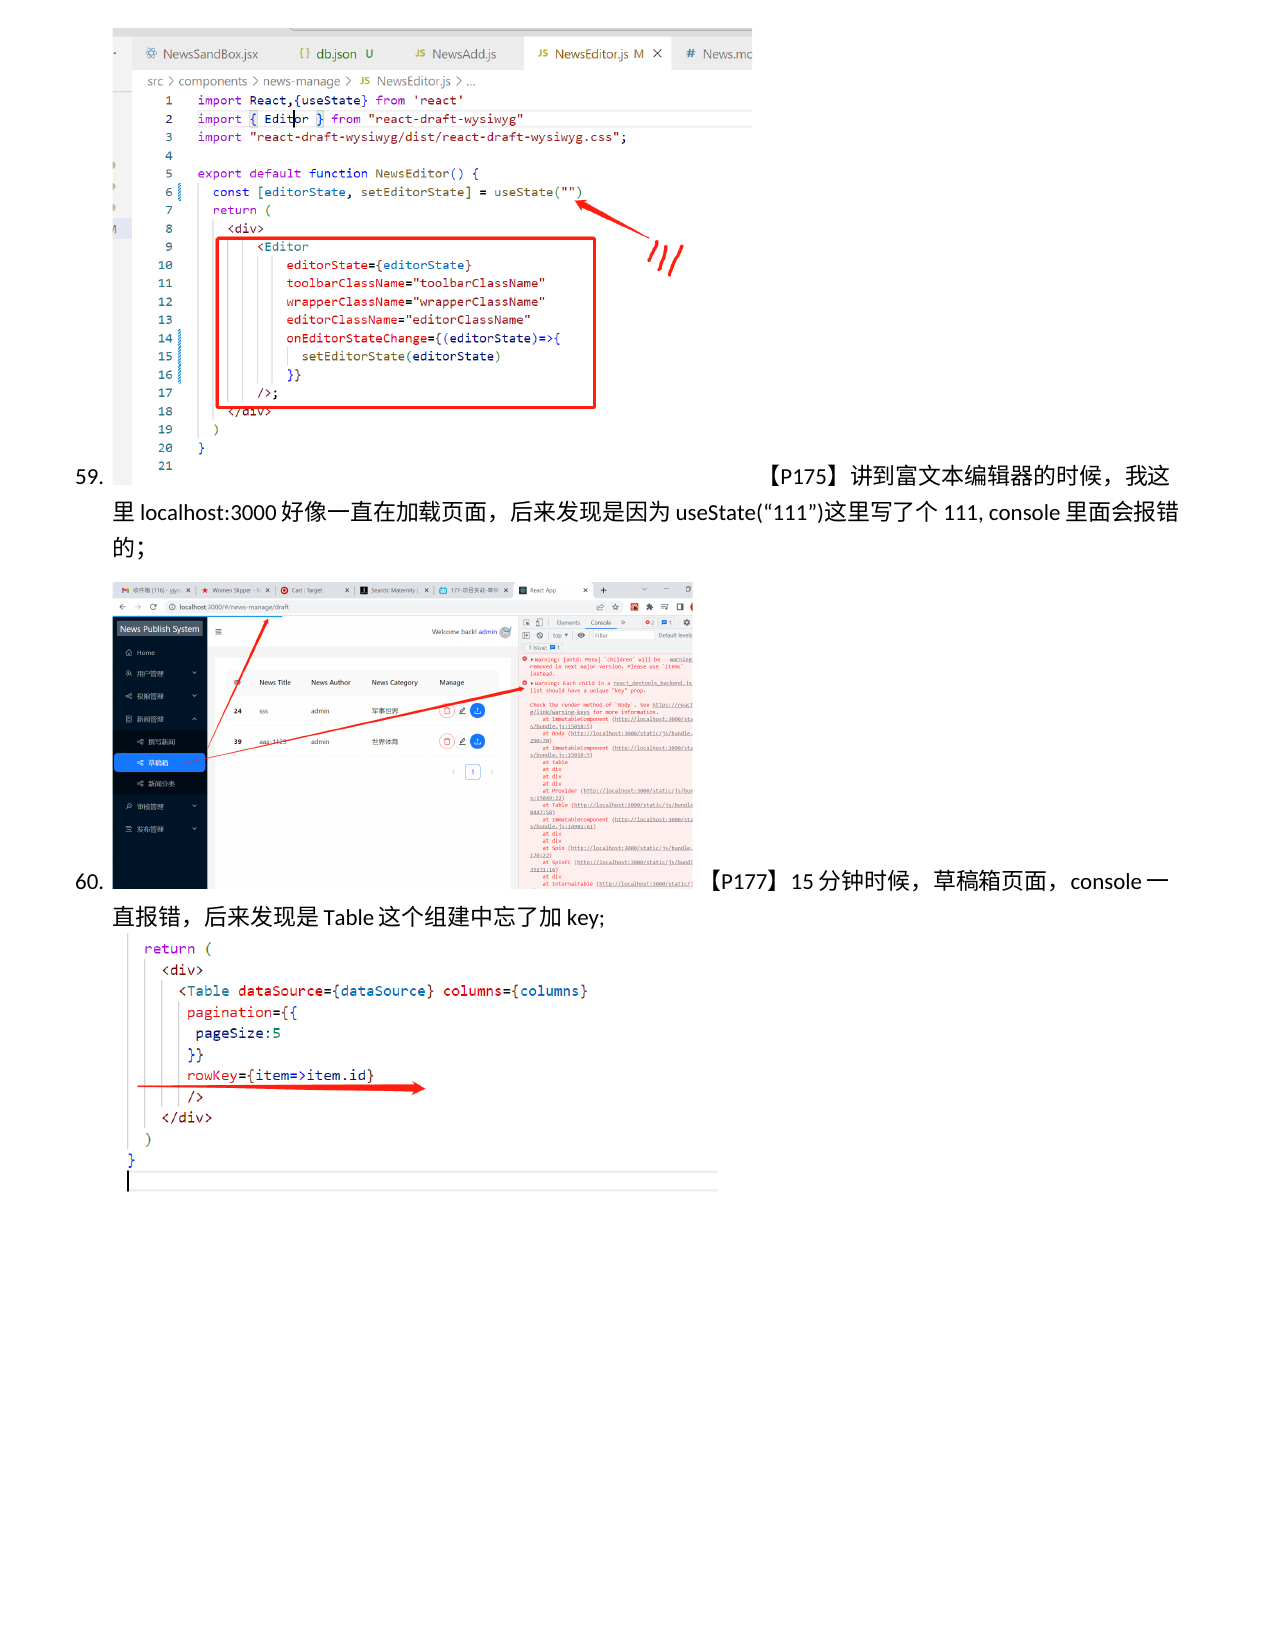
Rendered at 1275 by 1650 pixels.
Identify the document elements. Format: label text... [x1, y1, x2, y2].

picture [112, 28, 753, 485]
picture [112, 933, 718, 1214]
picture [112, 582, 693, 889]
